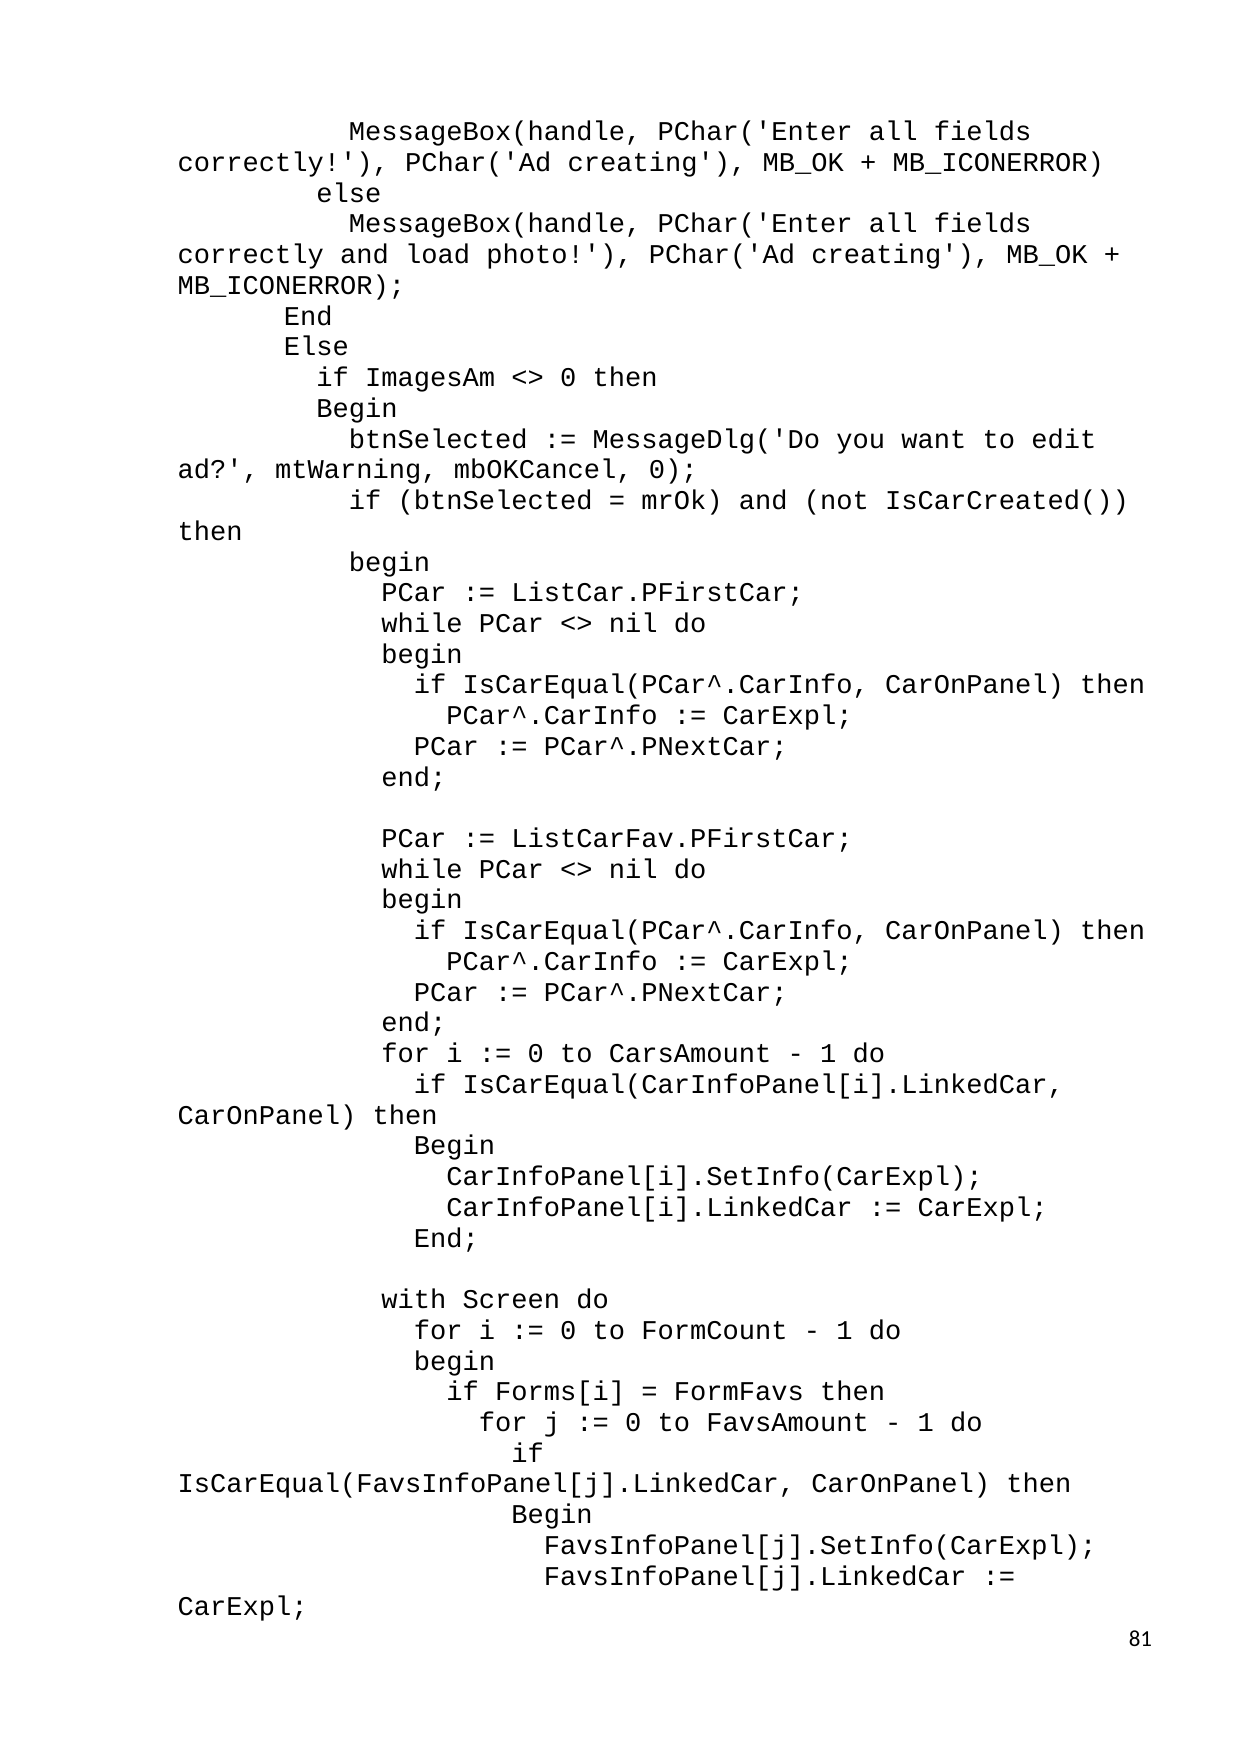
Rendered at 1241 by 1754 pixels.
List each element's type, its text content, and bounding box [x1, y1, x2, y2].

text while PCar <> nil do [177, 856, 1152, 886]
text End; [177, 1224, 1152, 1255]
text if IsCarEqual(PCar^.CarInfo, CarOnPanel) then [177, 671, 1152, 702]
text PCar := PCar^.PNextCar; [177, 733, 1152, 763]
text PCar := ListCarFav.PFirstCar; [177, 825, 1152, 856]
text with Screen do [177, 1286, 1152, 1317]
text if IsCarEqual(FavsInfoPanel[j].LinkedCar, CarOnPanel) then [177, 1439, 1152, 1501]
text btnSelected := MessageDlg('Do you want to edit ad?', mtWarning, mbOKCancel, 0); [177, 425, 1152, 487]
text End [177, 302, 1152, 333]
text for i := 0 to FormCount - 1 do [177, 1317, 1152, 1347]
text begin [177, 548, 1152, 579]
text FavsInfoPanel[j].SetInfo(CarExpl); [177, 1532, 1152, 1562]
text Else [177, 333, 1152, 364]
text PCar := ListCar.PFirstCar; [177, 579, 1152, 610]
text PCar^.CarInfo := CarExpl; [177, 948, 1152, 978]
text for j := 0 to FavsAmount - 1 do [177, 1409, 1152, 1439]
text for i := 0 to CarsAmount - 1 do [177, 1040, 1152, 1071]
text if Forms[i] = FormFavs then [177, 1378, 1152, 1409]
text begin [177, 641, 1152, 671]
text begin [177, 886, 1152, 917]
text if ImagesAm <> 0 then [177, 364, 1152, 395]
text PCar := PCar^.PNextCar; [177, 978, 1152, 1009]
text if IsCarEqual(CarInfoPanel[i].LinkedCar, CarOnPanel) then [177, 1071, 1152, 1132]
text CarInfoPanel[i].LinkedCar := CarExpl; [177, 1194, 1152, 1224]
text end; [177, 763, 1152, 794]
text if (btnSelected = mrOk) and (not IsCarCreated()) then [177, 487, 1152, 548]
text if IsCarEqual(PCar^.CarInfo, CarOnPanel) then [177, 917, 1152, 948]
text MessageBox(handle, PChar('Enter all fields correctly!'), PChar('Ad creating'), MB_OK + MB_ICONERROR) [177, 118, 1152, 179]
text PCar^.CarInfo := CarExpl; [177, 702, 1152, 733]
text MessageBox(handle, PChar('Enter all fields correctly and load photo!'), PChar('Ad creating'), MB_OK + MB_ICONERROR); [177, 210, 1152, 302]
text Begin [177, 1501, 1152, 1532]
text Begin [177, 395, 1152, 425]
text while PCar <> nil do [177, 610, 1152, 641]
text begin [177, 1347, 1152, 1378]
text else [177, 179, 1152, 210]
text CarInfoPanel[i].SetInfo(CarExpl); [177, 1163, 1152, 1194]
text FavsInfoPanel[j].LinkedCar := CarExpl; [177, 1562, 1152, 1624]
text Begin [177, 1132, 1152, 1163]
text end; [177, 1009, 1152, 1040]
